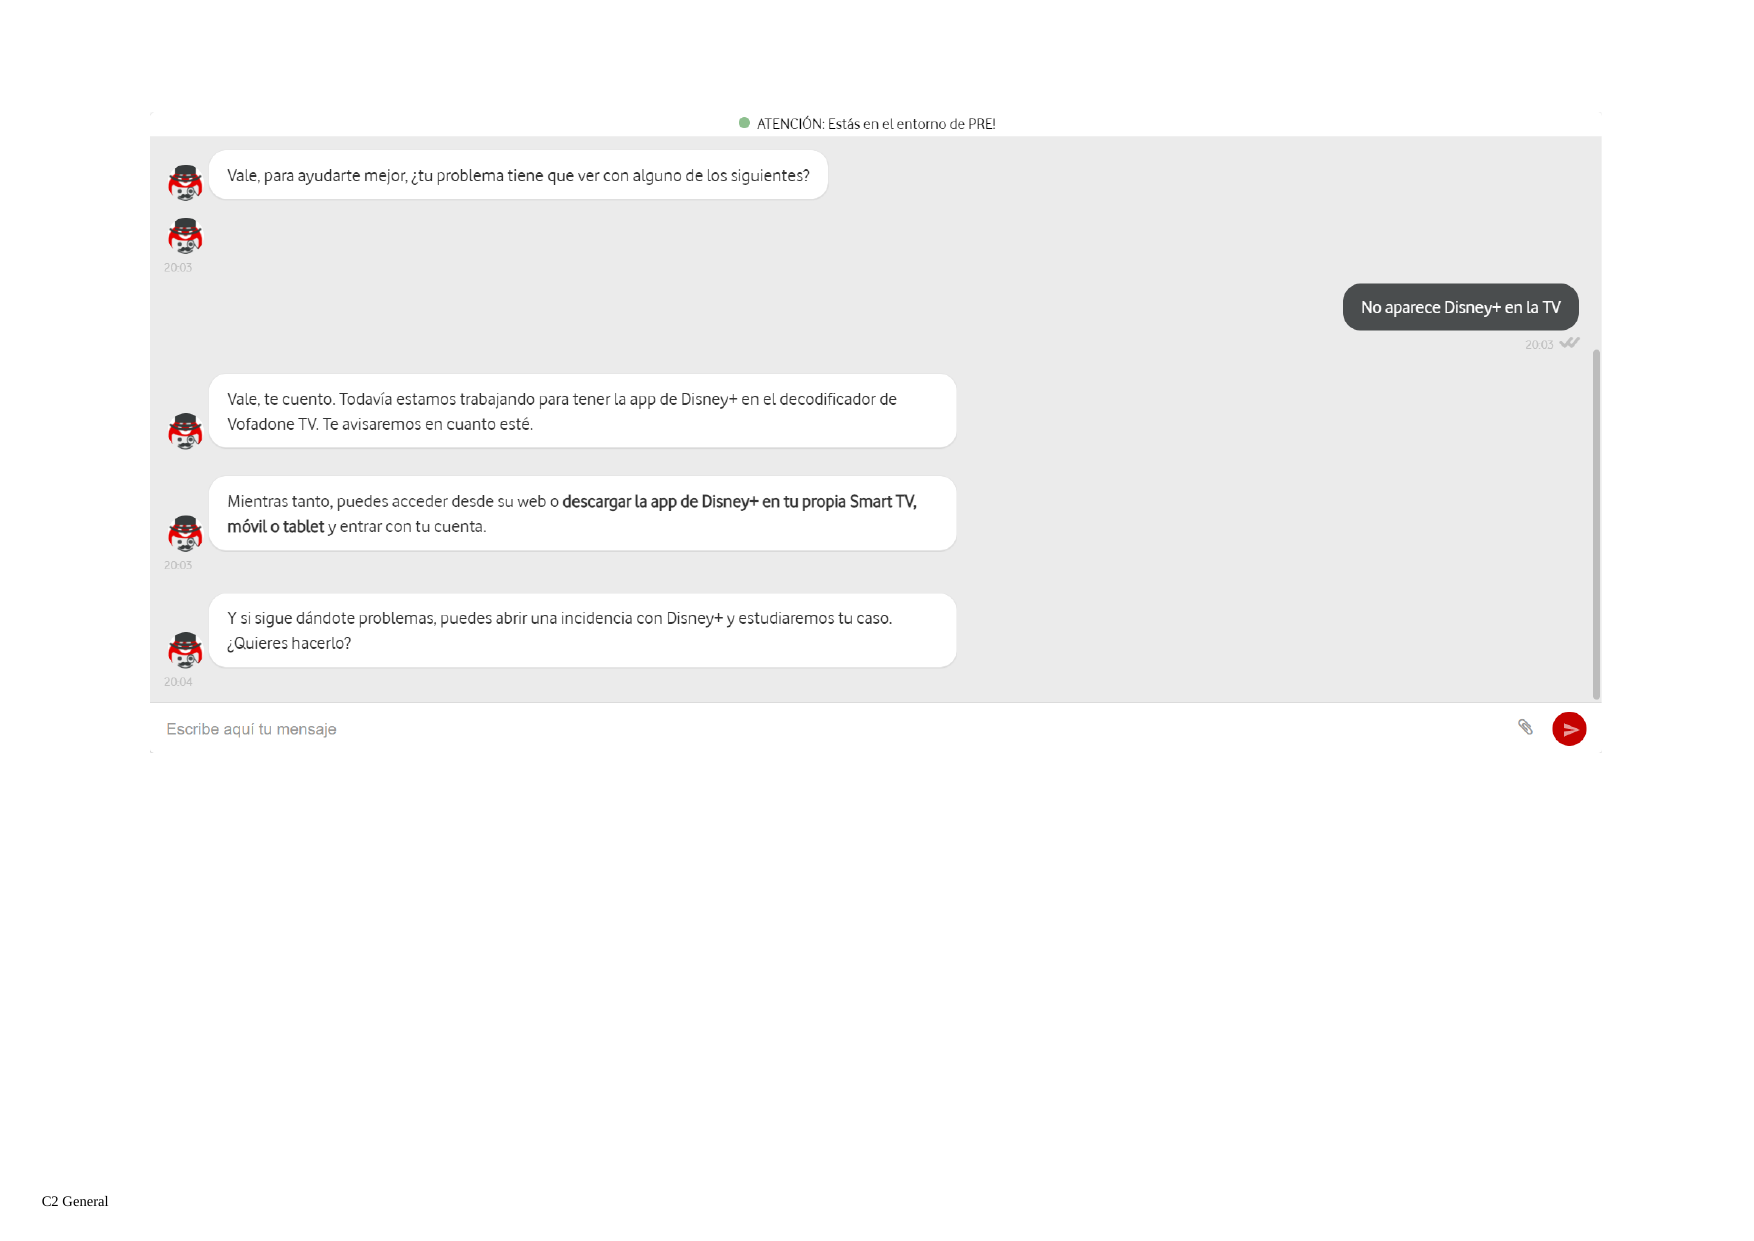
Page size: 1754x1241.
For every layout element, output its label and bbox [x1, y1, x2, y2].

picture [150, 112, 1602, 753]
